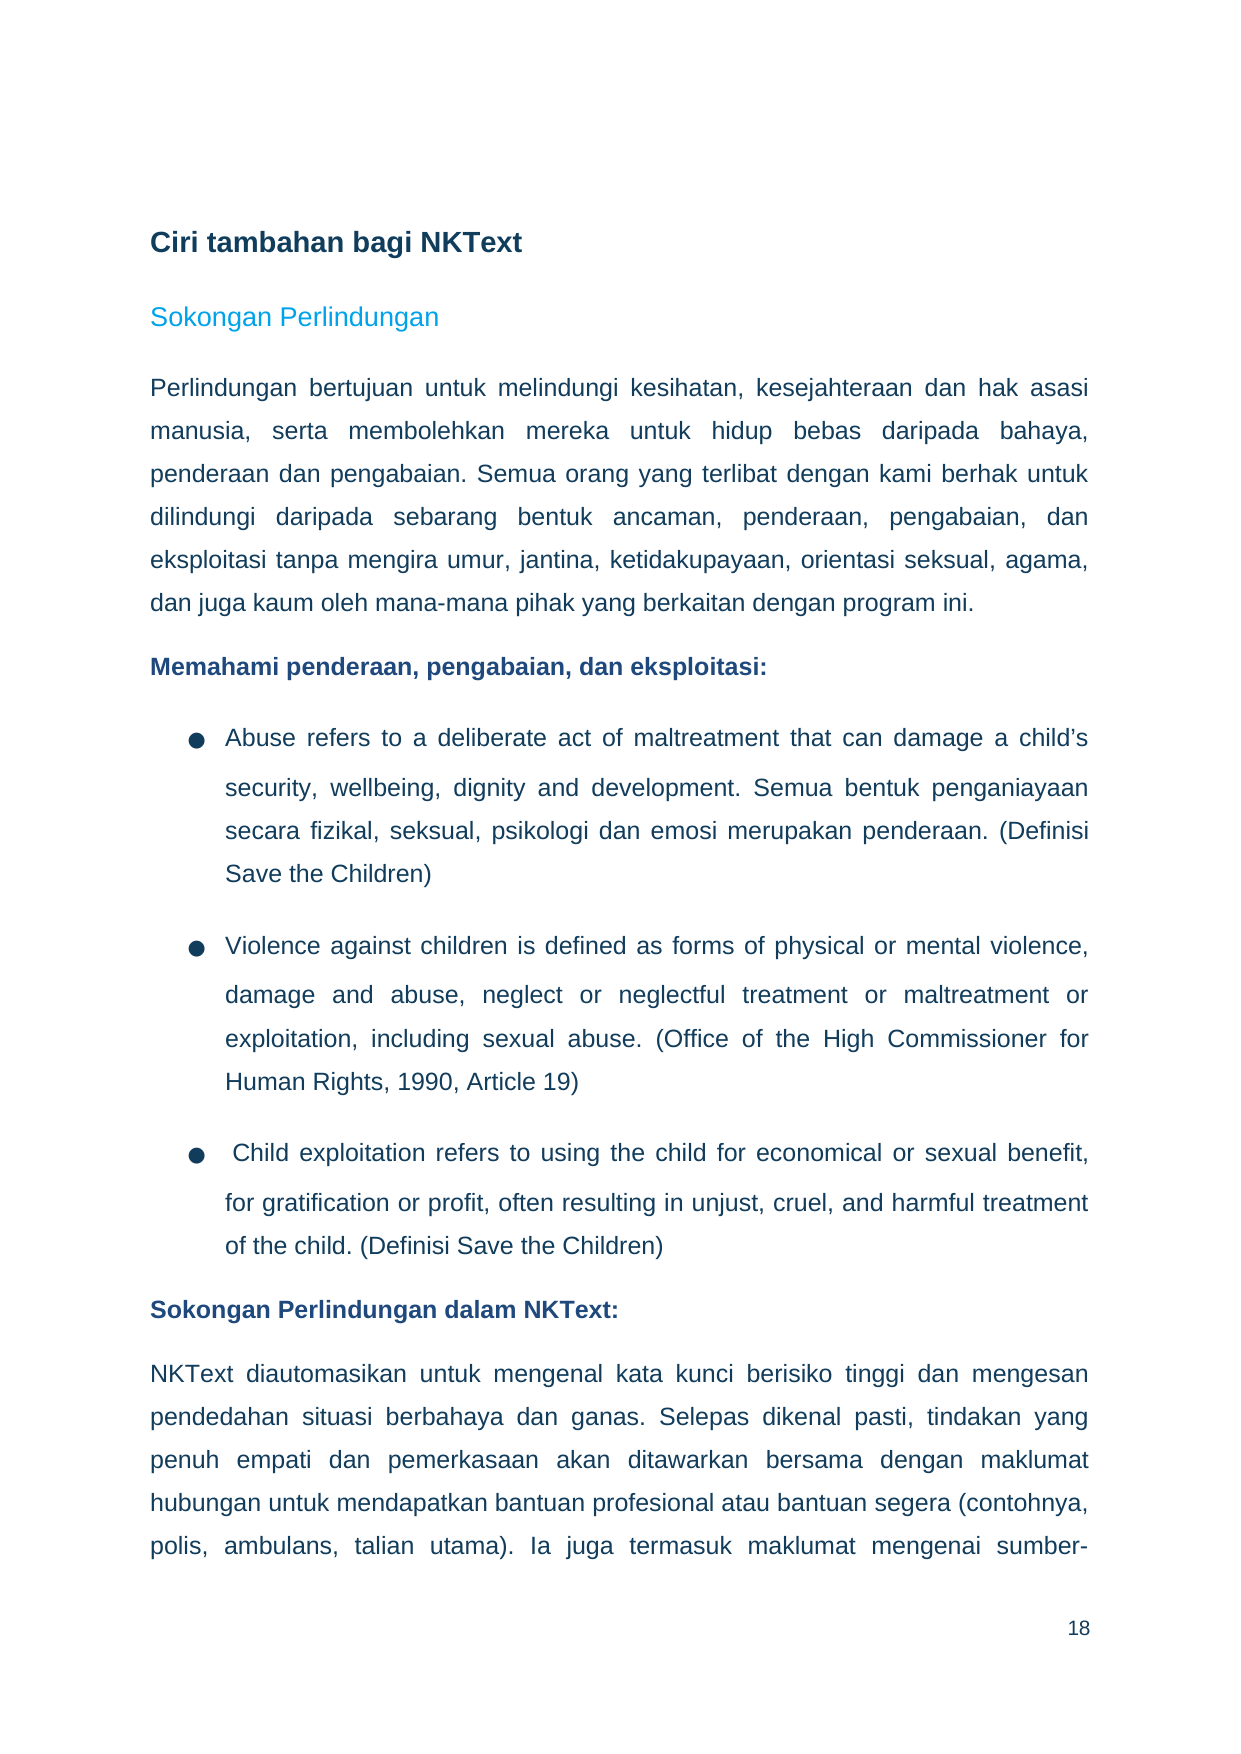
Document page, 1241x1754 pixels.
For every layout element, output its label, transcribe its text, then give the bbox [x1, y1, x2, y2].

text Memahami penderaan, pengabaian, dan eksploitasi: [150, 652, 1090, 681]
subtitle Ciri tambahan bagi NKText [150, 225, 1090, 259]
list Abuse refers to a deliberate act of maltreatment that can damage a child’s security, wellbeing, dignity and development. Semua bentuk penganiayaan secara fizikal, seksual, psikologi dan emosi merupakan penderaan. (Definisi Save the Children) [187, 716, 1090, 888]
text Perlindungan bertujuan untuk melindungi kesihatan, kesejahteraan dan hak asasi manusia, serta membolehkan mereka untuk hidup bebas daripada bahaya, penderaan dan pengabaian. Semua orang yang terlibat dengan kami berhak untuk dilindungi daripada sebarang bentuk ancaman, penderaan, pengabaian, dan eksploitasi tanpa mengira umur, jantina, ketidakupayaan, orientasi seksual, agama, dan juga kaum oleh mana-mana pihak yang berkaitan dengan program ini. [150, 372, 1090, 617]
list Violence against children is defined as forms of physical or mental violence, damage and abuse, neglect or neglectful treatment or maltreatment or exploitation, including sexual abuse. (Office of the High Commissioner for Human Rights, 1990, Article 19) [187, 923, 1090, 1095]
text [150, 1359, 1090, 1560]
subtitle Sokongan Perlindungan [150, 301, 1090, 332]
list Child exploitation refers to using the child for economical or sexual benefit, for gratification or profit, often resulting in unjust, cruel, and harmful treatment of the child. (Definisi Save the Children) [187, 1131, 1090, 1259]
text Sokongan Perlindungan dalam NKText: [150, 1295, 1090, 1323]
